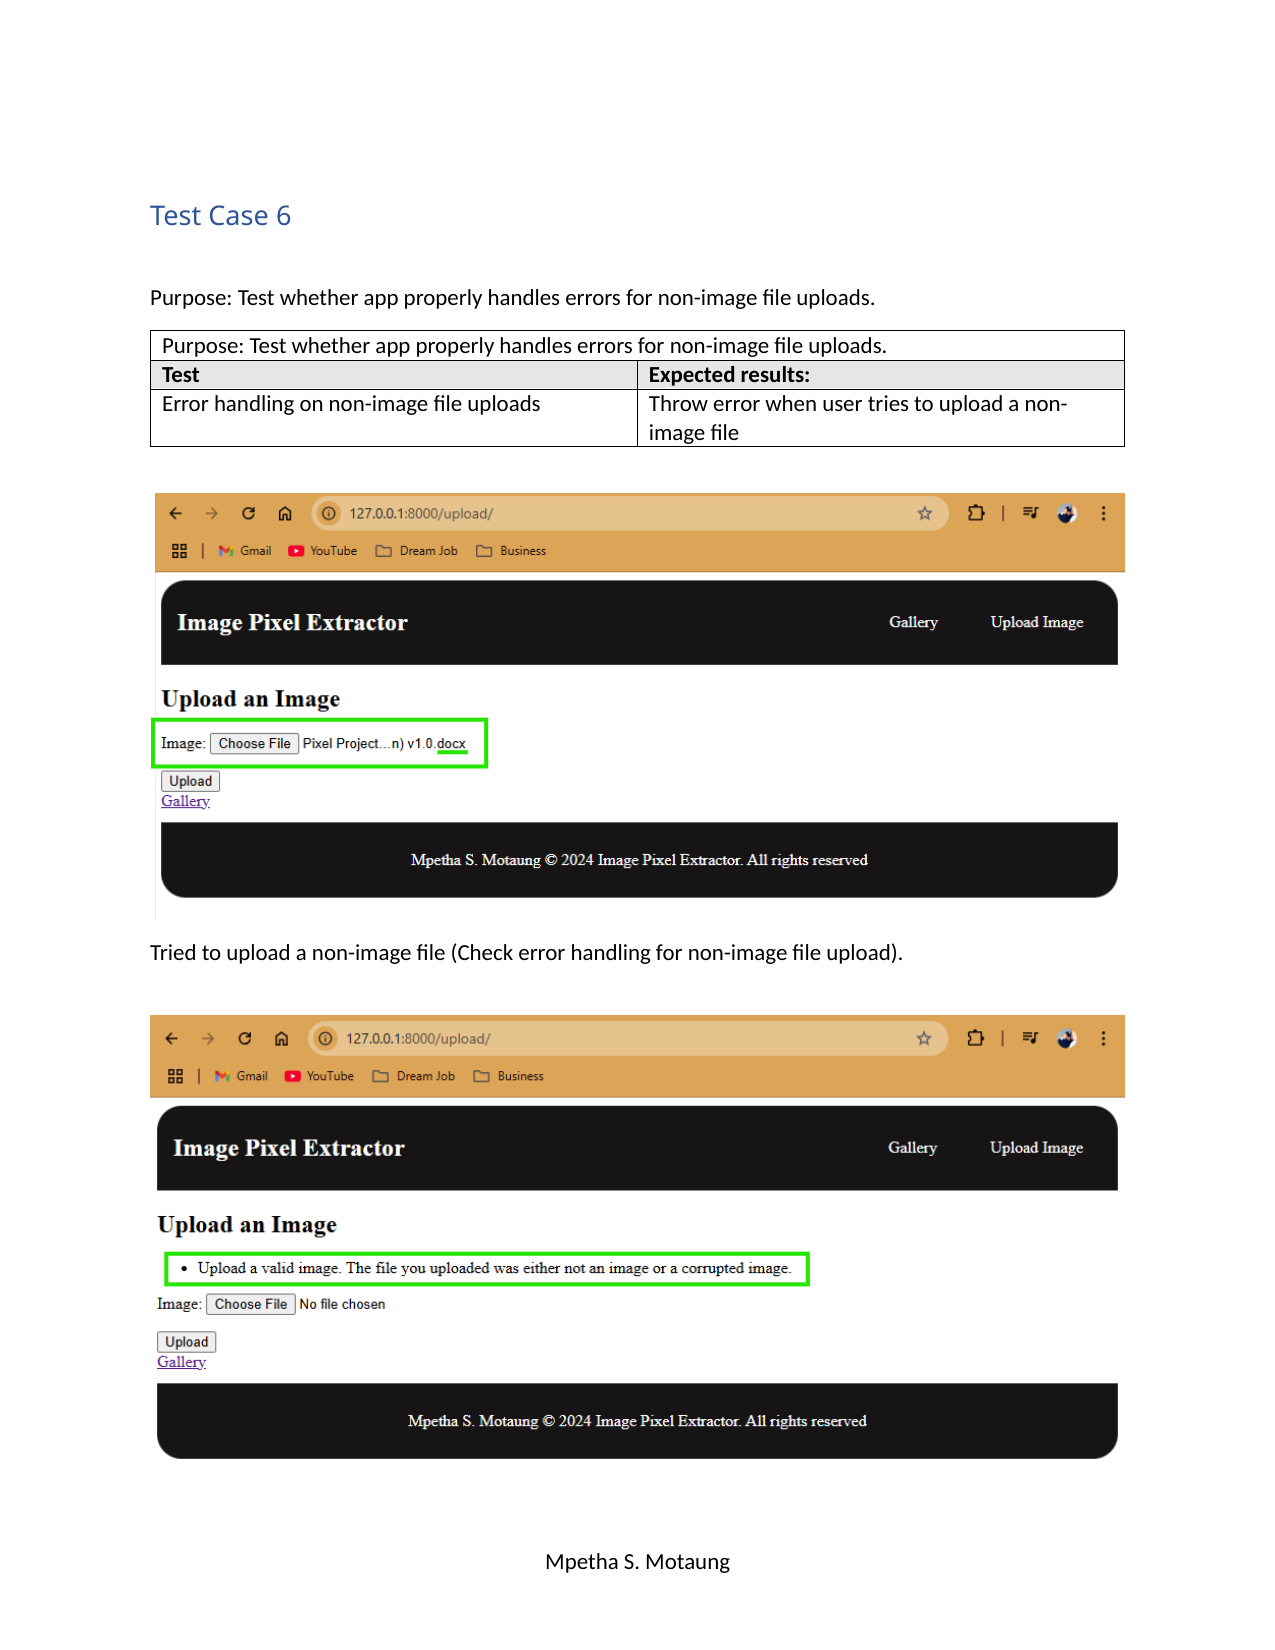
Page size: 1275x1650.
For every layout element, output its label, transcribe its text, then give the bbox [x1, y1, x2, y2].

text Tried to upload a non-image file (Check error handling for non-image file upload). [150, 938, 1125, 966]
table_cell Error handling on non-image file uploads [151, 390, 637, 446]
table_cell Throw error when user tries to upload a non-image file [638, 390, 1124, 446]
picture [150, 1015, 1125, 1467]
picture [150, 493, 1125, 920]
table_header Purpose: Test whether app properly handles errors for non-image file uploads. [151, 331, 1124, 359]
table_cell Expected results: [638, 361, 1124, 388]
table_cell Test [151, 361, 637, 388]
text Purpose: Test whether app properly handles errors for non-image file uploads. [150, 283, 1125, 312]
subtitle Test Case 6 [150, 197, 1125, 234]
